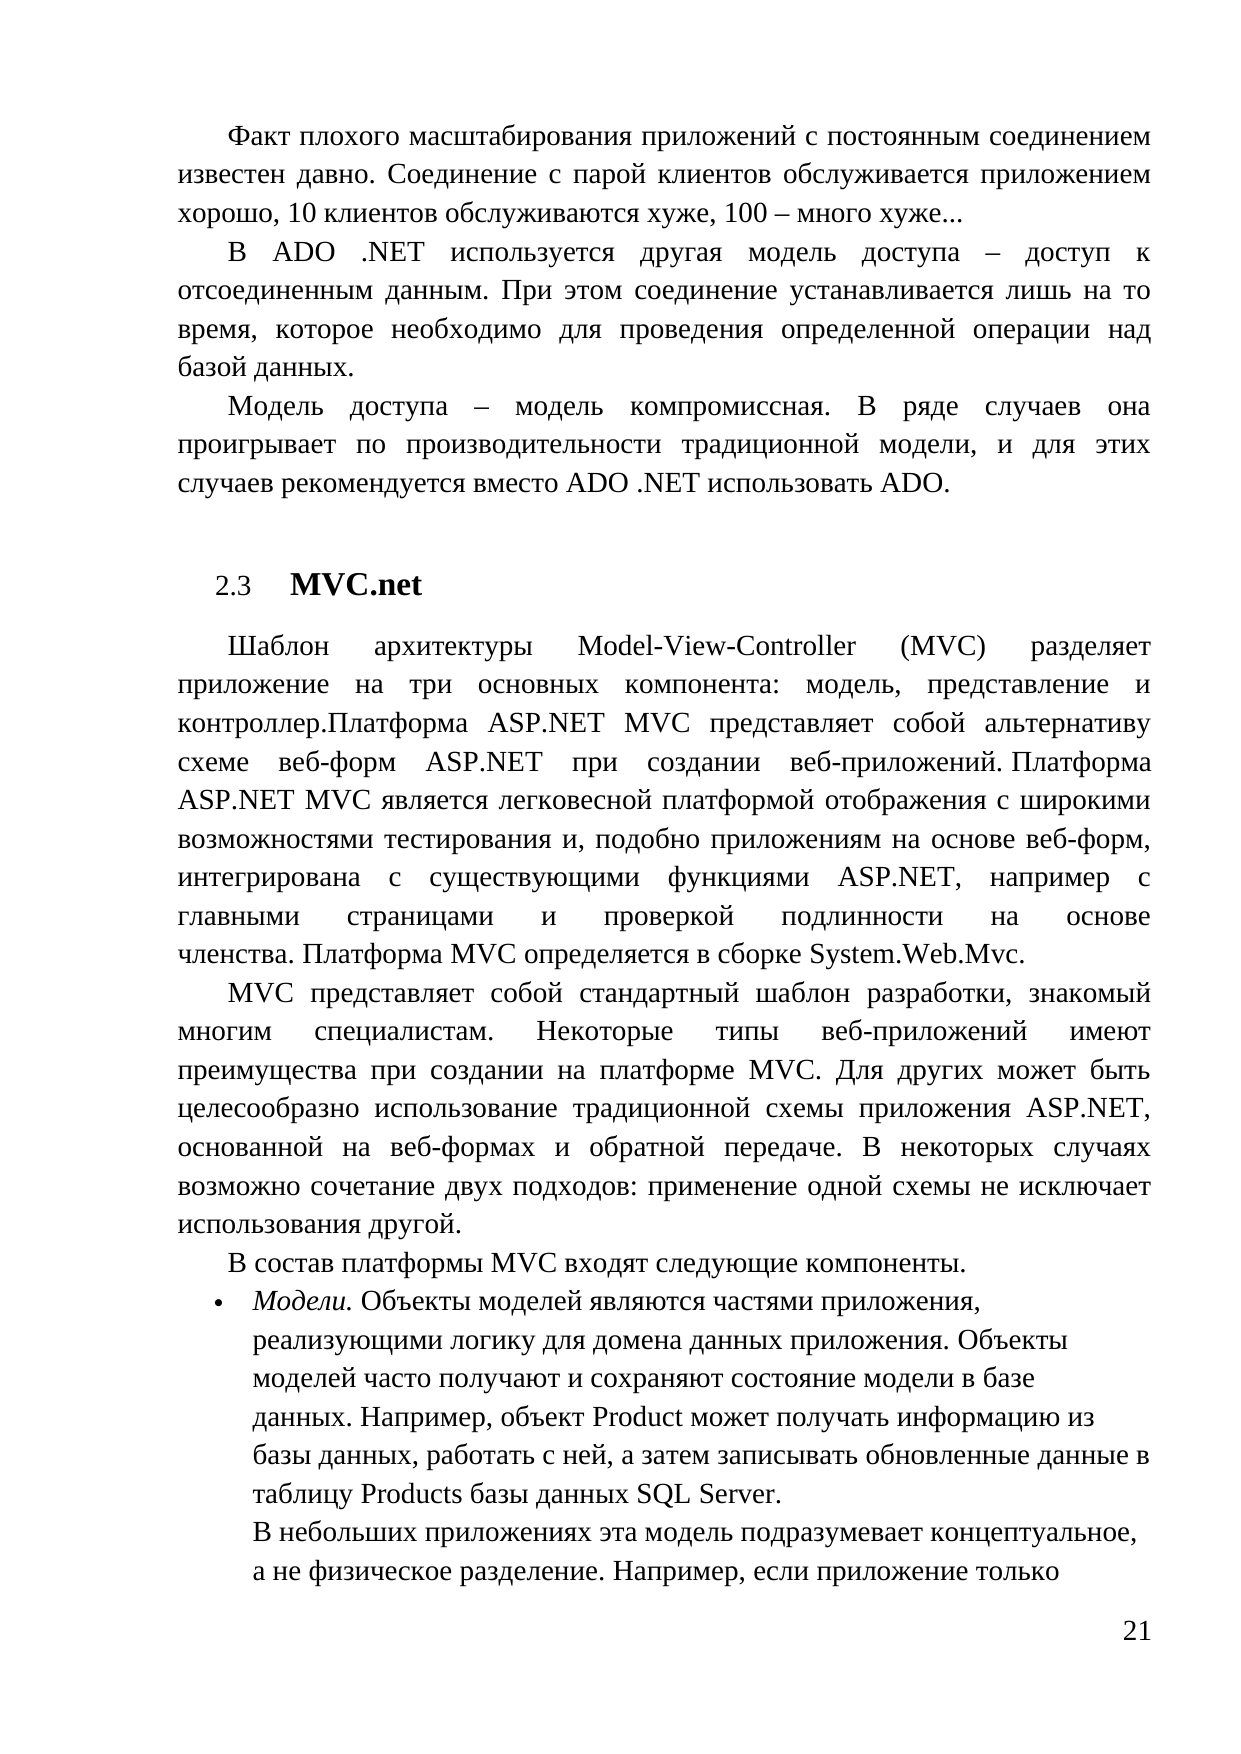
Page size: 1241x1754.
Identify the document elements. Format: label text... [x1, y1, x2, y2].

text MVC представляет собой стандартный шаблон разработки, знакомый многим специалистам. Некоторые типы веб-приложений имеют преимущества при создании на платформе MVC. Для других может быть целесообразно использование традиционной схемы приложения ASP.NET, основанной на веб-формах и обратной передаче. В некоторых случаях возможно сочетание двух подходов: применение одной схемы не исключает использования другой. [177, 975, 1152, 1240]
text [252, 1514, 1152, 1587]
text Факт плохого масштабирования приложений с постоянным соединением известен давно. Соединение с парой клиентов обслуживается приложением хорошо, 10 клиентов обслуживаются хуже, 100 – много хуже... [177, 118, 1152, 229]
text В ADO .NET используется другая модель доступа – доступ к отсоединенным данным. При этом соединение устанавливается лишь на то время, которое необходимо для проведения определенной операции над базой данных. [177, 234, 1152, 383]
text Модель доступа – модель компромиссная. В ряде случаев она проигрывает по производительности традиционной модели, и для этих случаев рекомендуется вместо ADO .NET использовать ADO. [177, 388, 1152, 498]
text MVC.net [215, 565, 1152, 603]
text В состав платформы MVC входят следующие компоненты. [177, 1245, 1152, 1278]
text Шаблон архитектуры Model-View-Controller (MVC) разделяет приложение на три основных компонента: модель, представление и контроллер.Платформа ASP.NET MVC представляет собой альтернативу схеме веб-форм ASP.NET при создании веб-приложений. Платформа ASP.NET MVC является легковесной платформой отображения с широкими возможностями тестирования и, подобно приложениям на основе веб-форм, интегрирована с существующими функциями ASP.NET, например с главными страницами и проверкой подлинности на основе членства. Платформа MVC определяется в сборке System.Web.Mvc. [177, 628, 1152, 970]
list Модели. Объекты моделей являются частями приложения, реализующими логику для домена данных приложения. Объекты моделей часто получают и сохраняют состояние модели в базе данных. Например, объект Product может получать информацию из базы данных, работать с ней, а затем записывать обновленные данные в таблицу Products базы данных SQL Server. [215, 1283, 1152, 1509]
